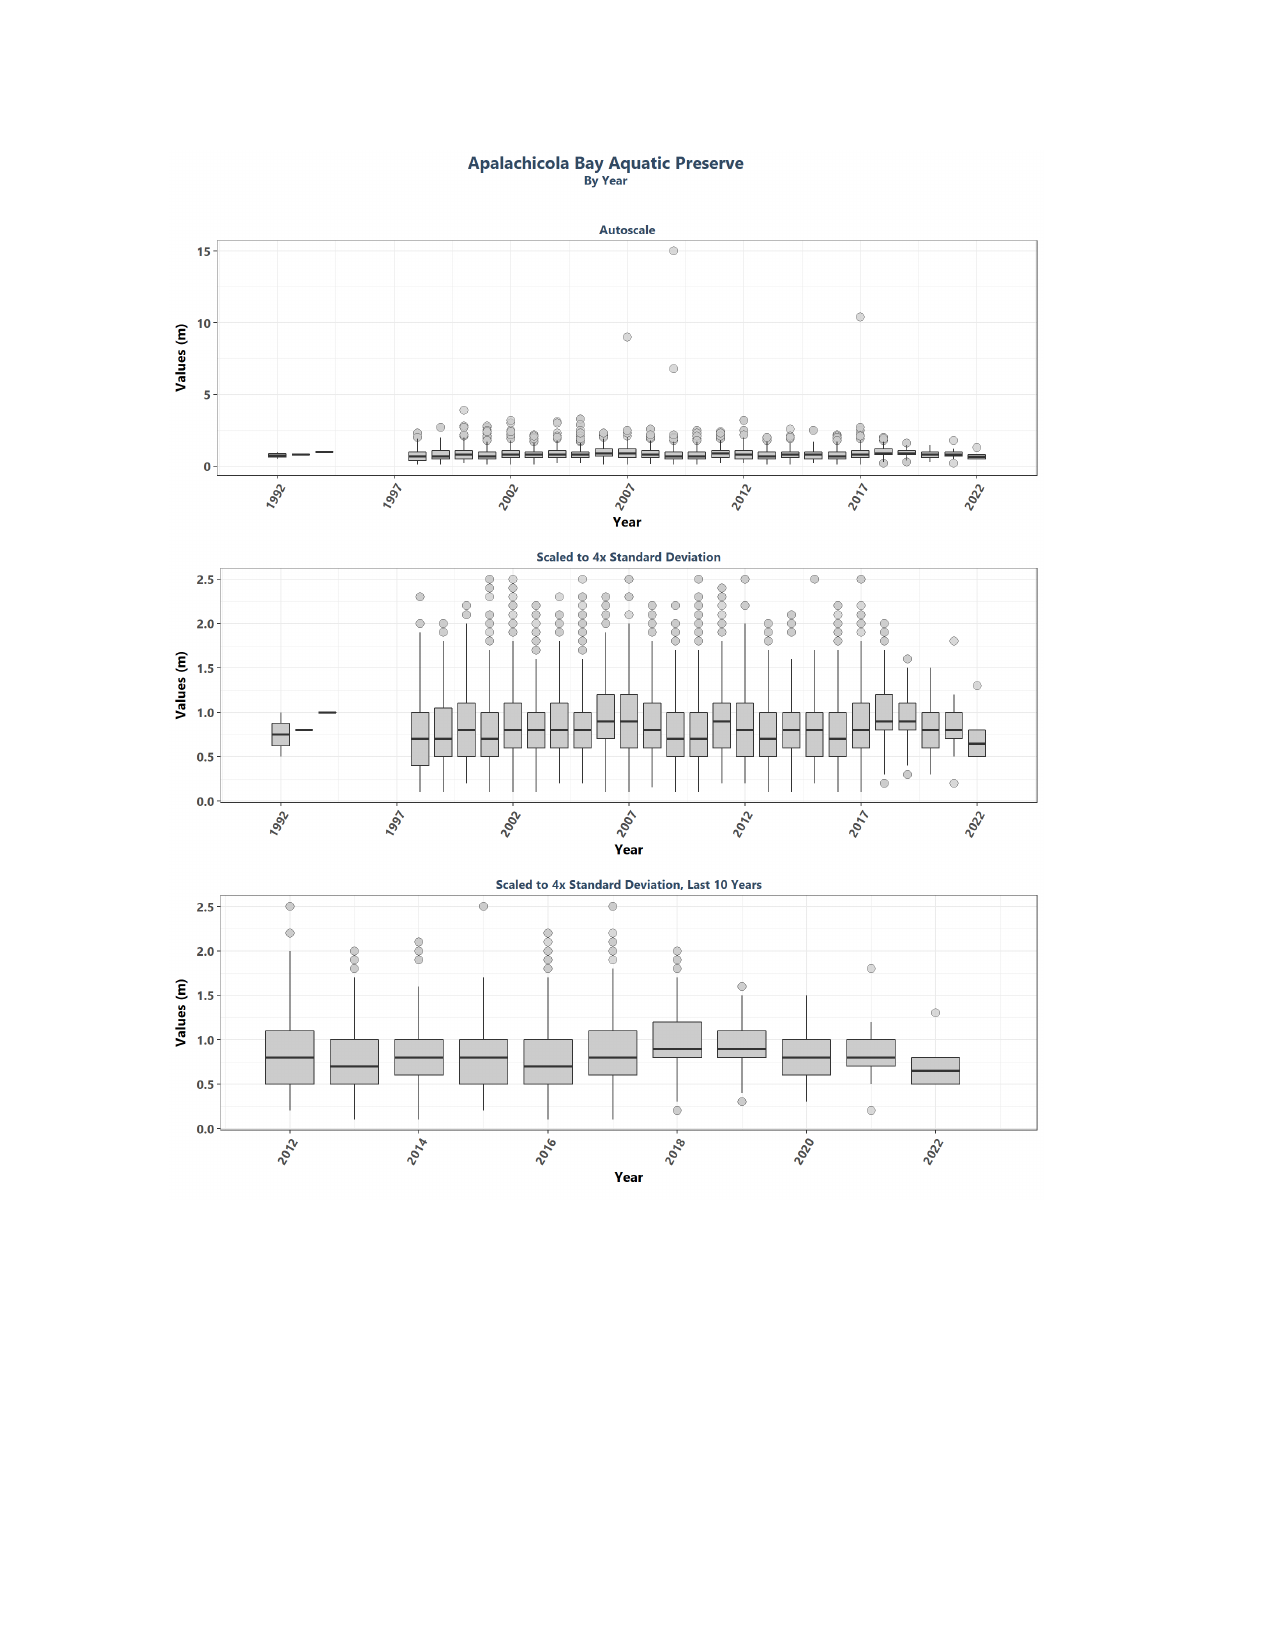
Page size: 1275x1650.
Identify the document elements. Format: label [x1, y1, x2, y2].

picture [168, 150, 1044, 1200]
